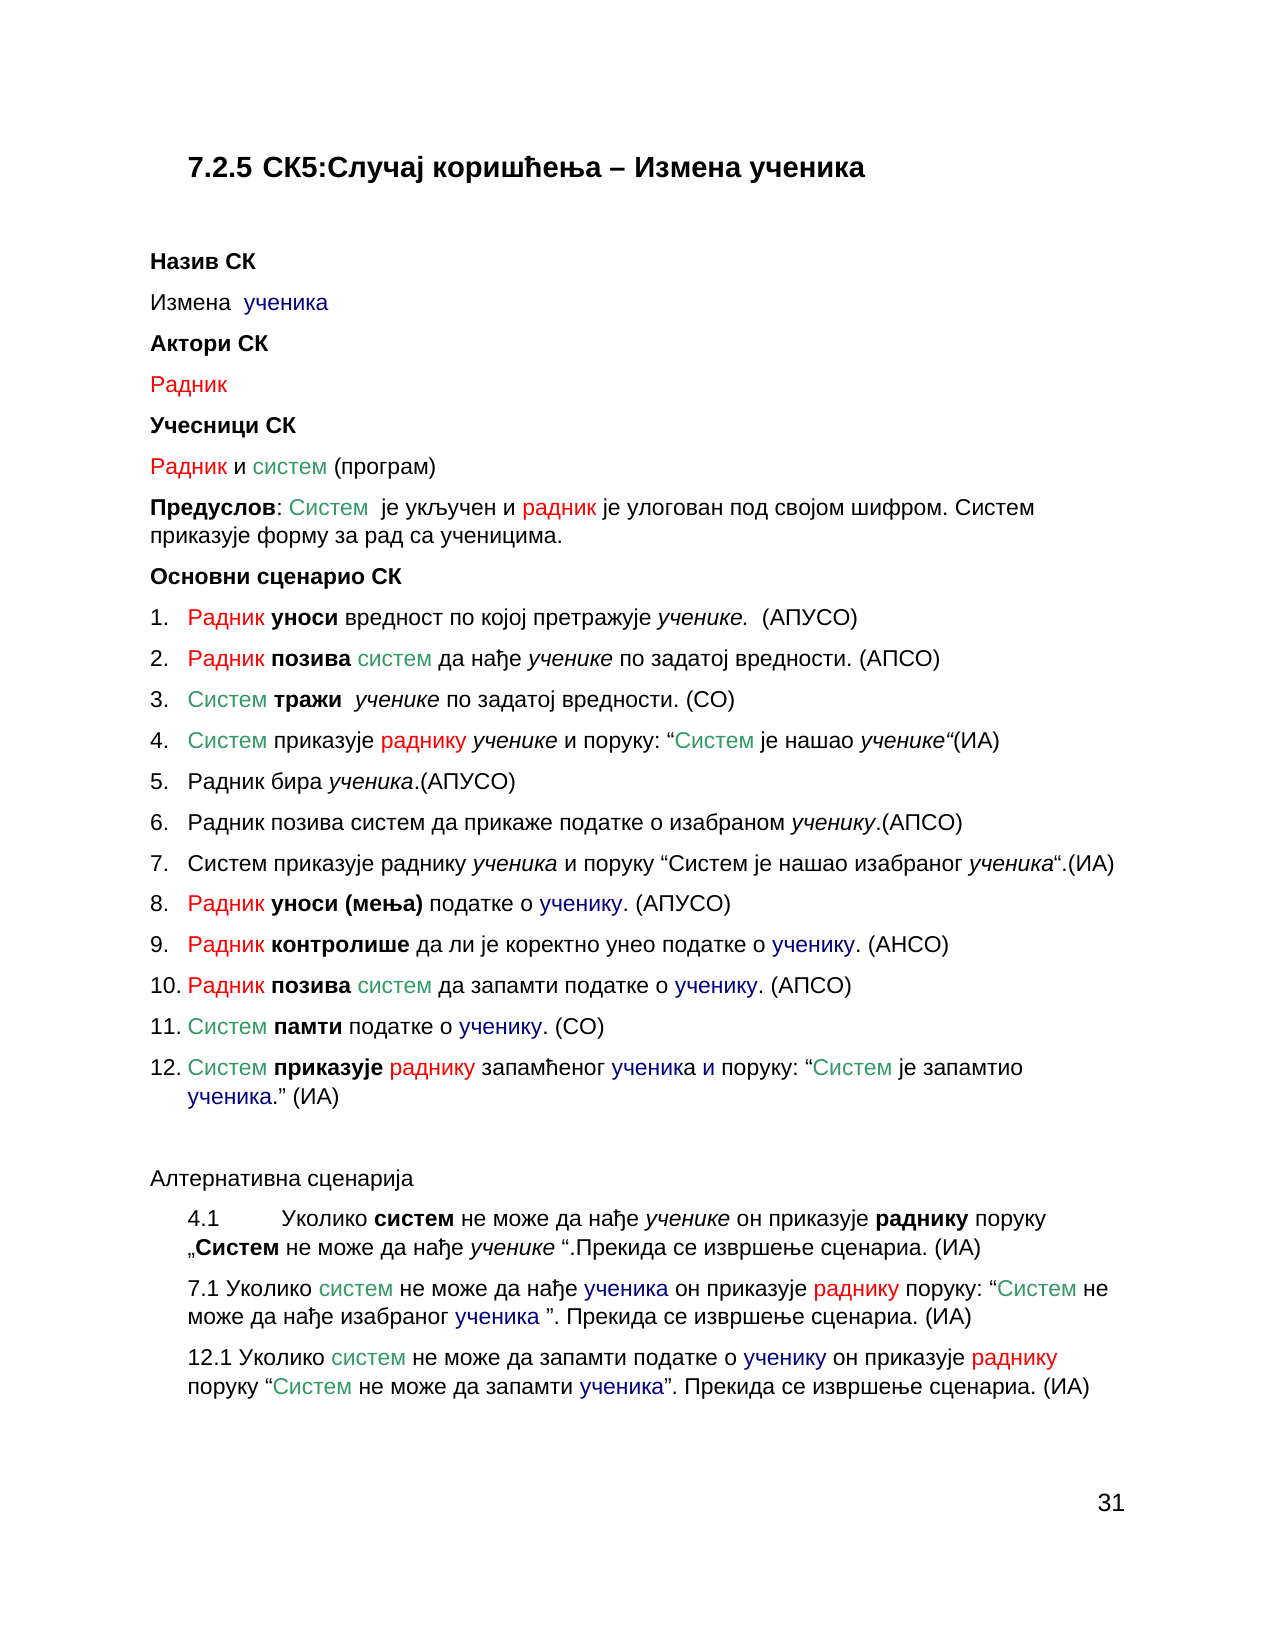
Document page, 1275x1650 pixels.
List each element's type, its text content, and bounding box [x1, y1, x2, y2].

list Систем тражи ученике по задатој вредности. (СО) [150, 686, 1125, 712]
list Систем приказује раднику запамћеног ученика и поруку: “Систем је запамтио ученика.” (ИА) [150, 1054, 1125, 1109]
list Систем приказује раднику ученике и поруку: “Систем је нашао ученике“(ИА) [150, 727, 1125, 753]
list Радник позива систем да запамти податке о ученику. (АПСО) [150, 972, 1125, 999]
text Радник [150, 371, 1125, 397]
list Систем памти податке о ученику. (СО) [150, 1013, 1125, 1039]
text 4.1 Уколико систем не може да нађе ученике он приказује раднику поруку „Систем не може да нађе ученике “.Прекида се извршење сценариа. (ИA) [187, 1205, 1125, 1260]
list Радник уноси вредност по којој претражује ученике. (АПУСО) [150, 604, 1125, 630]
text Учесници СК [150, 412, 1125, 438]
list Систем приказује раднику ученика и поруку “Систем је нашао изабраног ученика“.(ИА) [150, 849, 1125, 876]
text Актори СК [150, 330, 1125, 356]
text Предуслов: Систем је укључен и радник je улогован под својом шифром. Систем приказује форму за рад са ученицима. [150, 493, 1125, 548]
text Алтернативна сценарија [150, 1164, 1125, 1191]
text 7.1 Уколико систем не може да нађе ученика он приказује раднику поруку: “Систем не може да нађе изабраног ученика ”. Прекида се извршење сценариа. (ИА) [187, 1275, 1125, 1329]
text Назив СК [150, 248, 1125, 274]
list Радник бира ученика.(АПУСО) [150, 768, 1125, 794]
list Радник позива систем да прикаже податке о изабраном ученику.(АПСО) [150, 808, 1125, 835]
list Радник позива систем да нађе ученике по задатој вредности. (АПСО) [150, 645, 1125, 671]
text Основни сценарио СК [150, 563, 1125, 589]
list Радник контролише да ли је коректно унео податке о ученику. (АНСО) [150, 931, 1125, 958]
text Радник и систем (програм) [150, 453, 1125, 479]
text Измена ученика [150, 289, 1125, 315]
subtitle СК5:Случај коришћења – Измена ученика [187, 150, 1125, 183]
list Радник уноси (мења) податке о ученику. (АПУСО) [150, 890, 1125, 917]
text 12.1 Уколико систем не може да запамти податке о ученику он приказује раднику поруку “Систем не може да запамти ученика”. Прекида се извршење сценариа. (ИА) [187, 1344, 1125, 1399]
